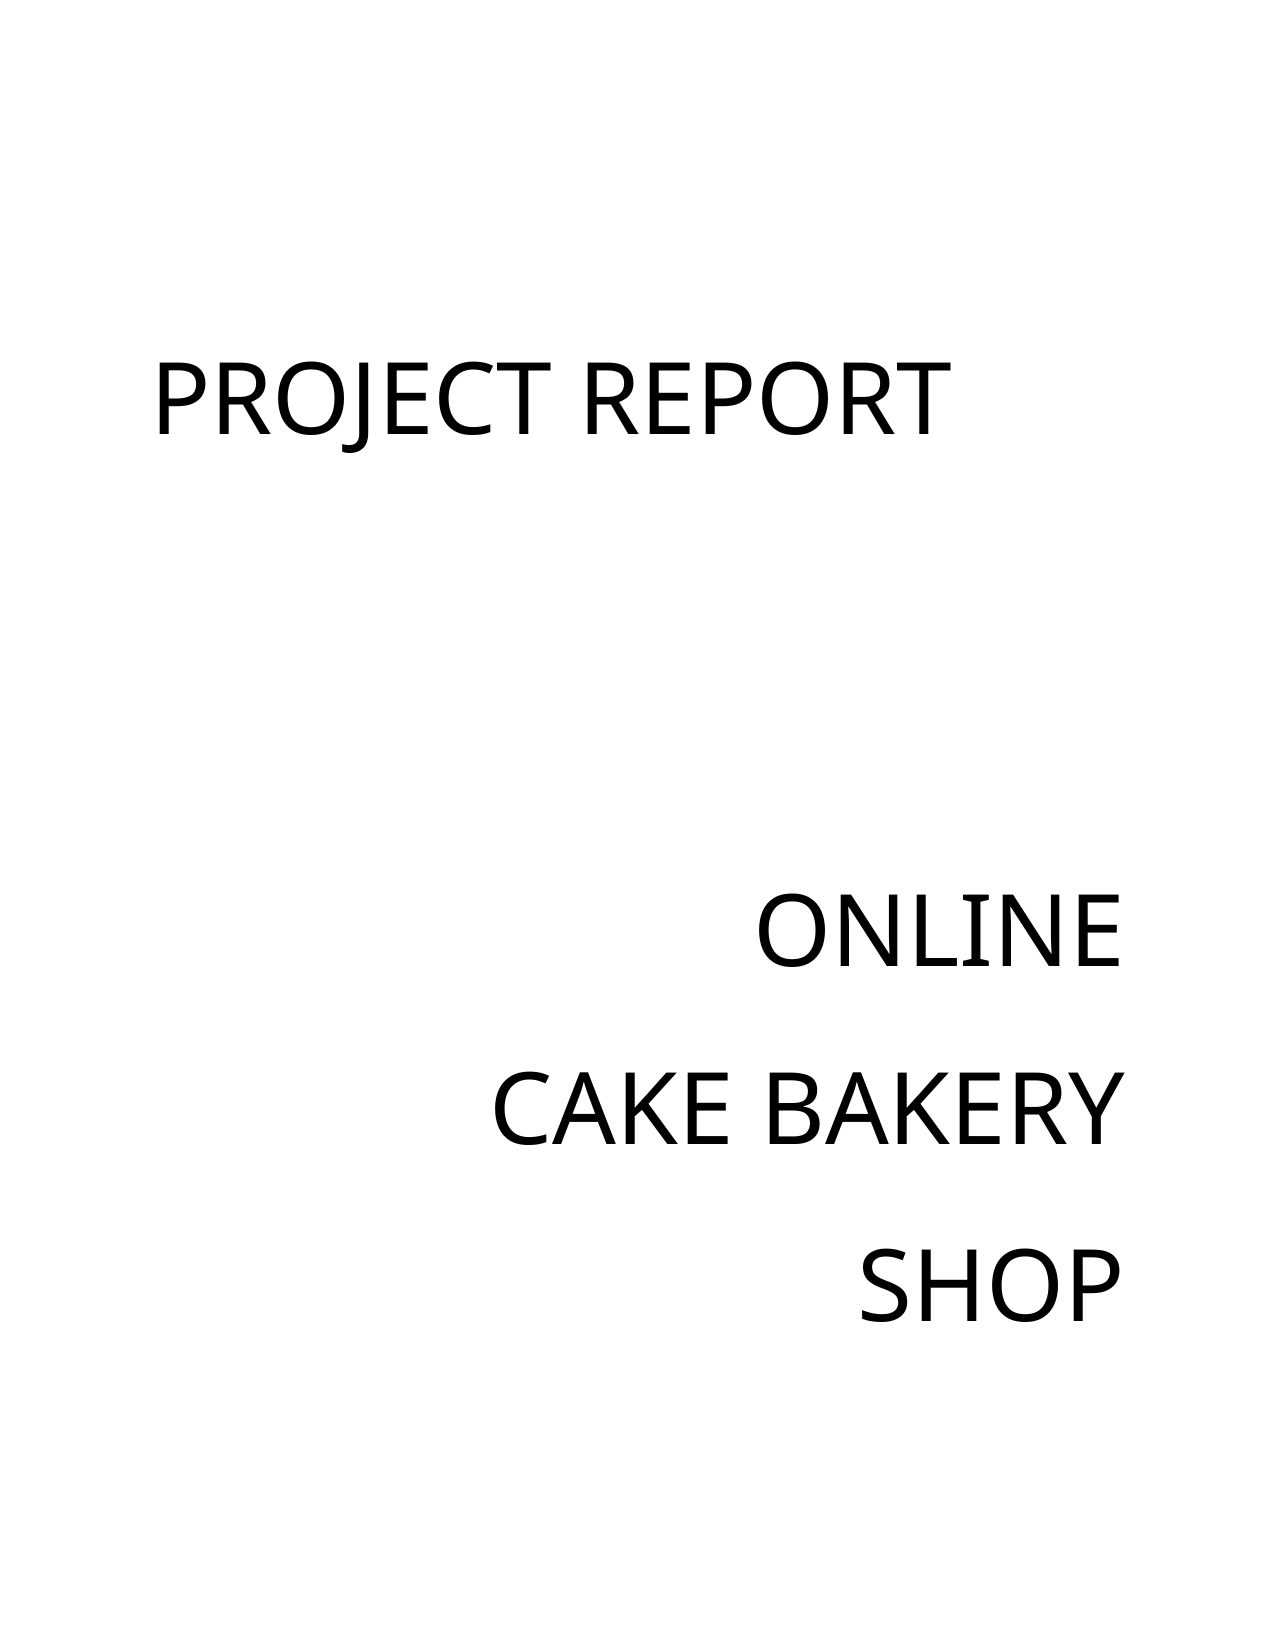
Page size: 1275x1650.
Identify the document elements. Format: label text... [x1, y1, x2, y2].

text CAKE BAKERY [150, 1037, 1125, 1174]
text ONLINE [150, 860, 1125, 996]
text PROJECT REPORT [150, 327, 1125, 464]
text SHOP [150, 1215, 1125, 1351]
